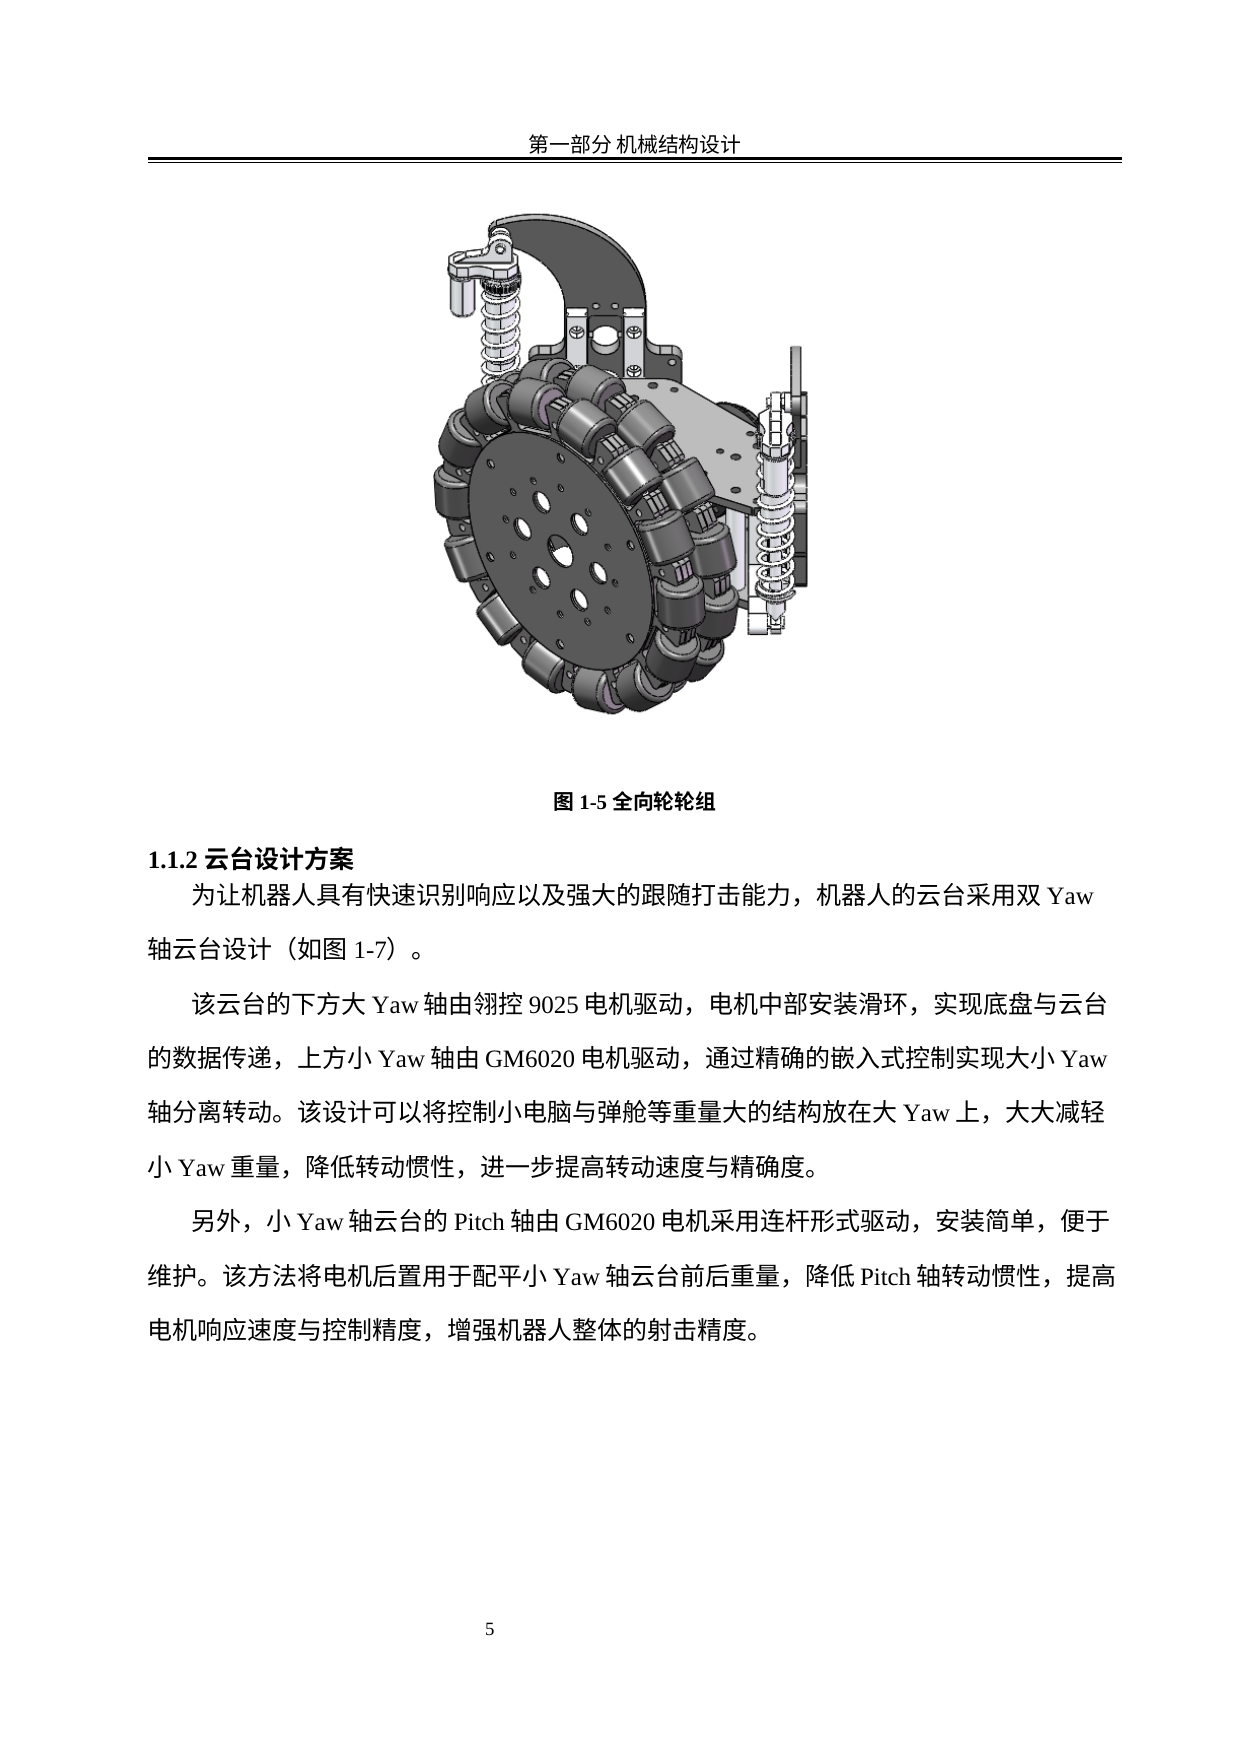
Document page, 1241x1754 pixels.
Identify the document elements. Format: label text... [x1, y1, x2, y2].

picture [357, 163, 913, 760]
text 为让机器人具有快速识别响应以及强大的跟随打击能力，机器人的云台采用双Yaw轴云台设计（如图 1-7）。 [148, 875, 1122, 966]
text 该云台的下方大Yaw轴由翎控9025电机驱动，电机中部安装滑环，实现底盘与云台的数据传递，上方小Yaw轴由GM6020电机驱动，通过精确的嵌入式控制实现大小Yaw轴分离转动。该设计可以将控制小电脑与弹舱等重量大的结构放在大Yaw上，大大减轻小Yaw重量，降低转动惯性，进一步提高转动速度与精确度。 [148, 984, 1122, 1183]
text 另外，小Yaw轴云台的Pitch轴由GM6020电机采用连杆形式驱动，安装简单，便于维护。该方法将电机后置用于配平小Yaw轴云台前后重量，降低Pitch轴转动惯性，提高电机响应速度与控制精度，增强机器人整体的射击精度。 [148, 1202, 1122, 1347]
text 图 1-5 全向轮轮组 [148, 785, 1122, 815]
text 1.1.2 云台设计方案 [148, 839, 1122, 875]
